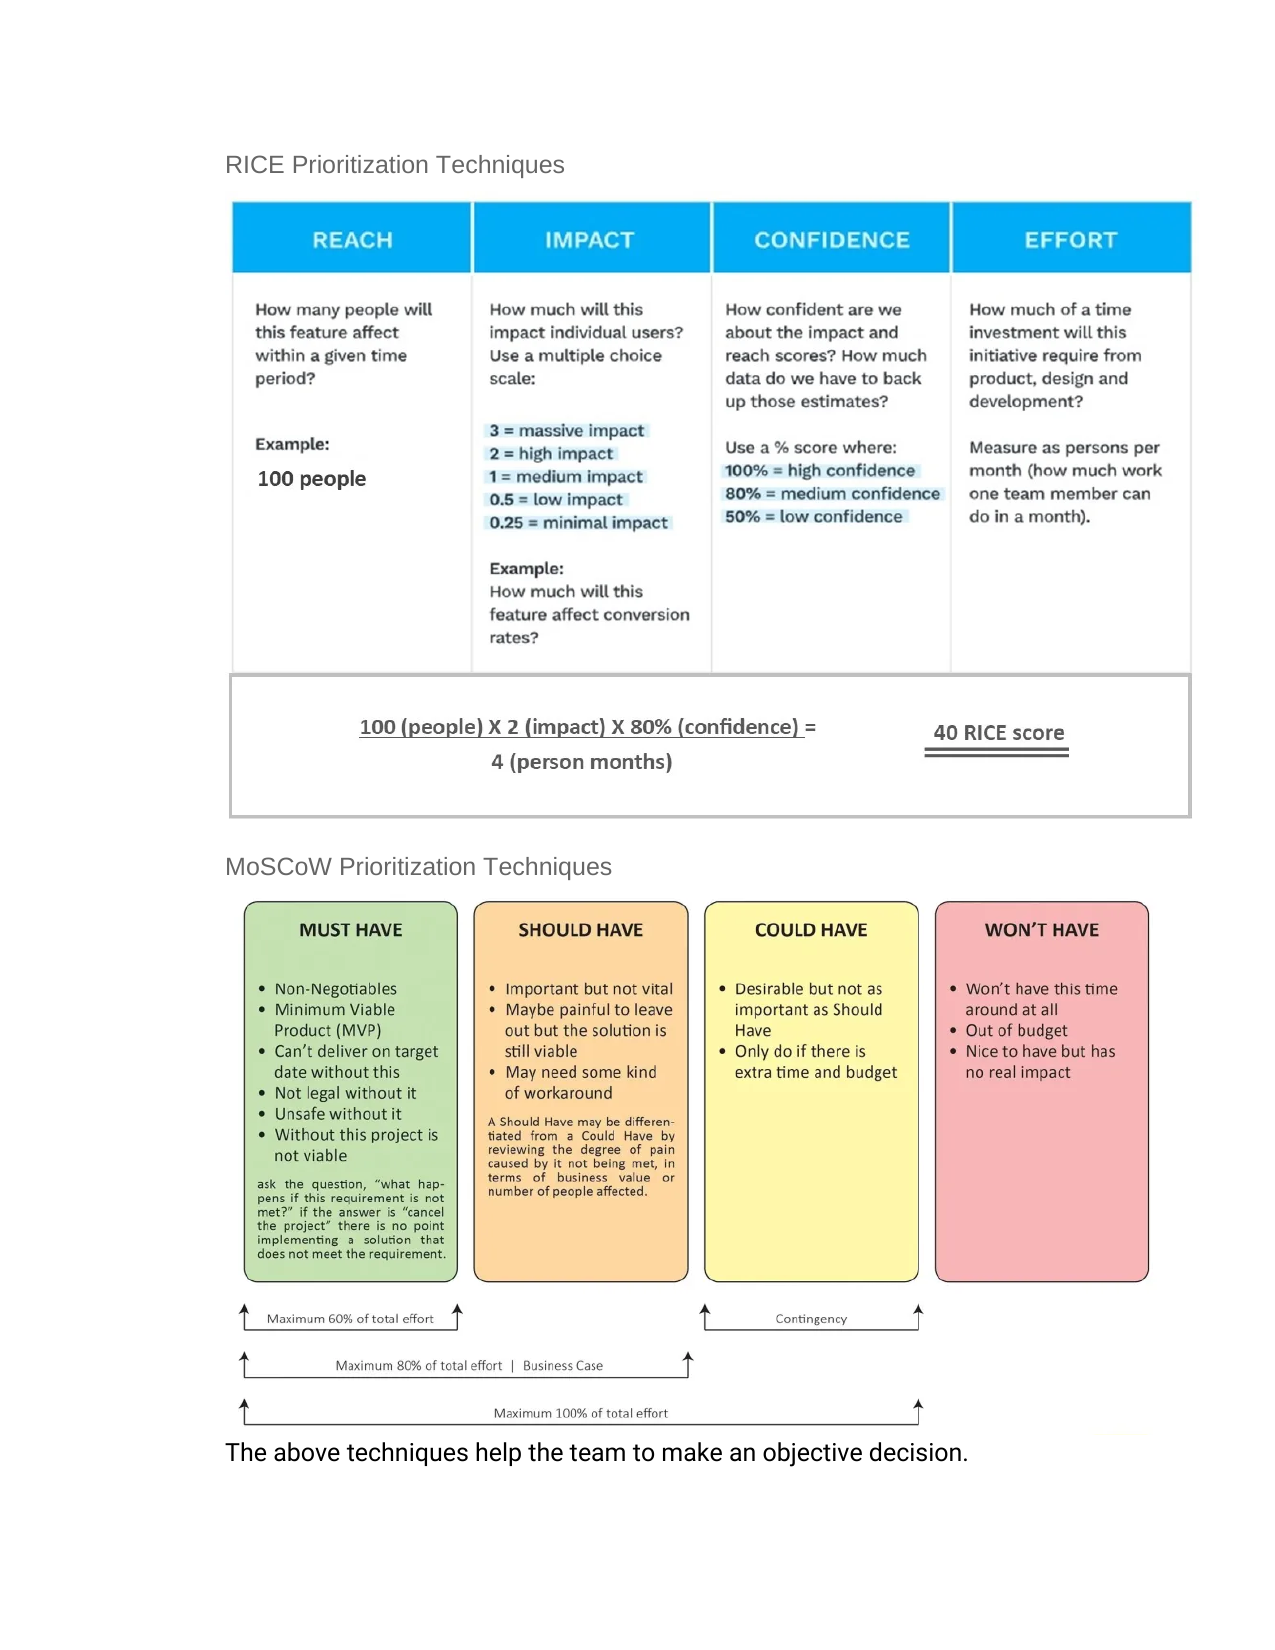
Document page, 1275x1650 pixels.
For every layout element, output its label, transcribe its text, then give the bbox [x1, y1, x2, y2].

subtitle RICE Prioritization Techniques [150, 150, 1125, 179]
text The above techniques help the team to make an objective decision. [150, 1438, 1125, 1467]
picture [225, 191, 1200, 819]
picture [225, 892, 1169, 1435]
subtitle MoSCoW Prioritization Techniques [150, 851, 1125, 880]
